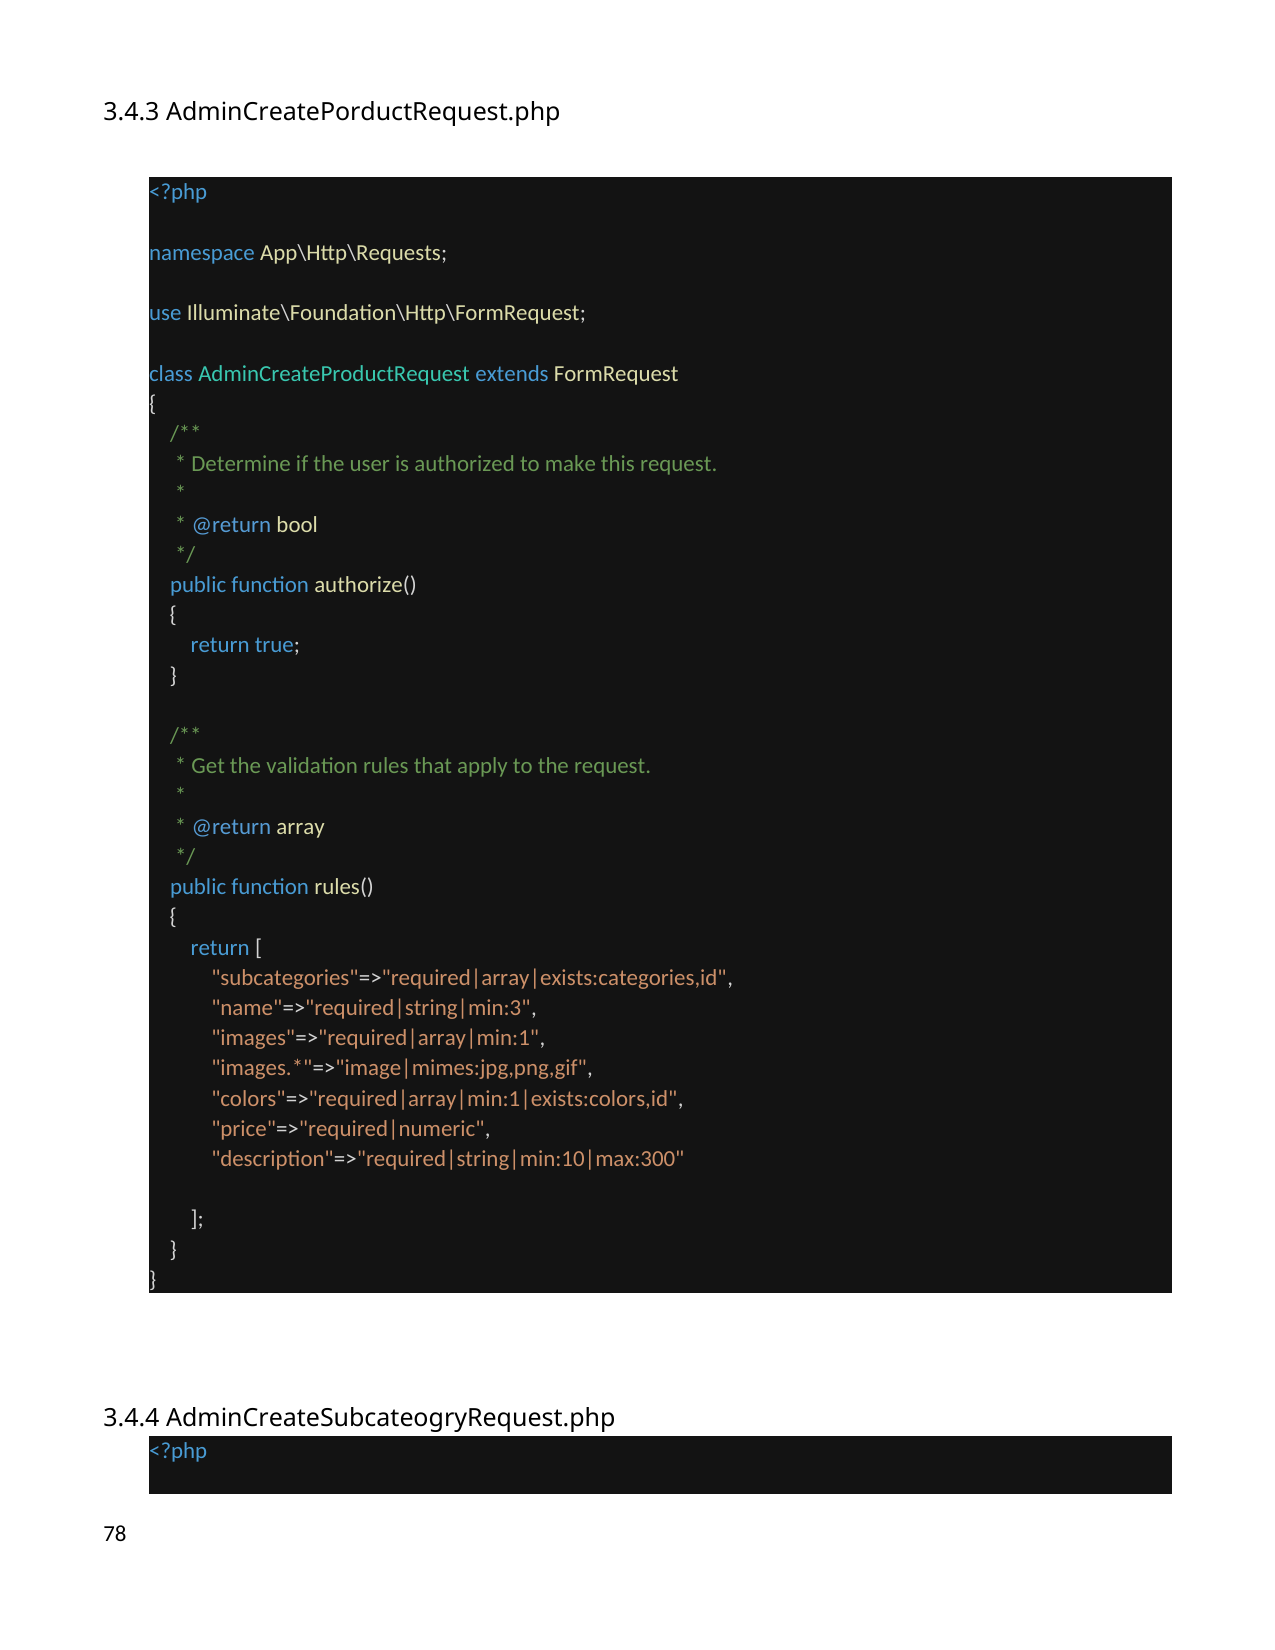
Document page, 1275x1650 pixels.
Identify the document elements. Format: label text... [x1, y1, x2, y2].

subtitle 3.4.4 AdminCreateSubcateogryRequest.php [103, 1399, 1172, 1433]
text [149, 1436, 1172, 1494]
subtitle 3.4.3 AdminCreatePorductRequest.php [103, 94, 1172, 128]
text <?php namespace App\Http\Requests; use Illuminate\Foundation\Http\FormRequest; class AdminCreateProductRequest extends FormRequest { /** * Determine if the user is authorized to make this request. * * @return bool */ public function authorize() { return true; } /** * Get the validation rules that apply to the request. * * @return array */ public function rules() { return [ "subcategories"=>"required|array|exists:categories,id", "name"=>"required|string|min:3", "images"=>"required|array|min:1", "images.*"=>"image|mimes:jpg,png,gif", "colors"=>"required|array|min:1|exists:colors,id", "price"=>"required|numeric", "description"=>"required|string|min:10|max:300" ]; } } [149, 177, 1172, 1293]
